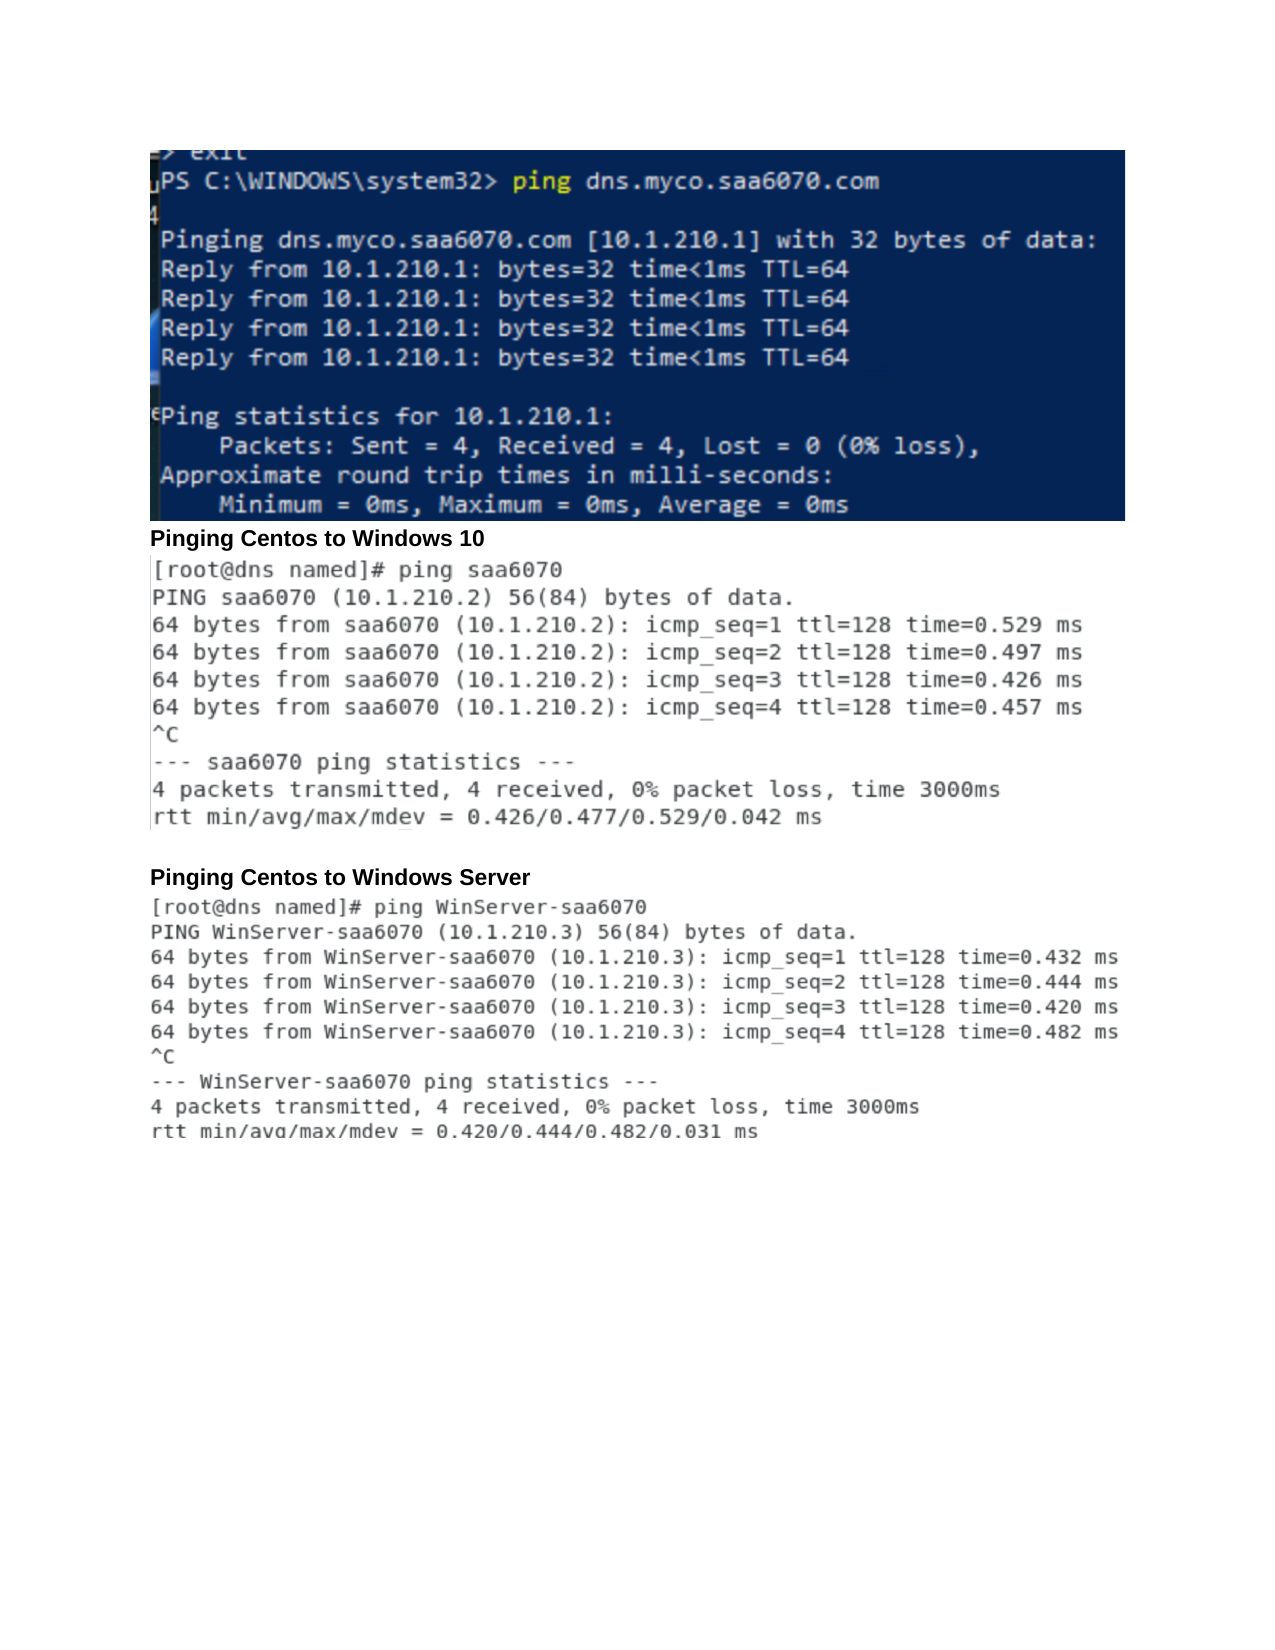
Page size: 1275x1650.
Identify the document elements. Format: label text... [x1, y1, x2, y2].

text Pinging Centos to Windows 10 [150, 525, 1125, 551]
text Pinging Centos to Windows Server [150, 864, 1125, 890]
picture [150, 894, 1125, 1138]
picture [150, 555, 1125, 830]
picture [150, 150, 1125, 521]
